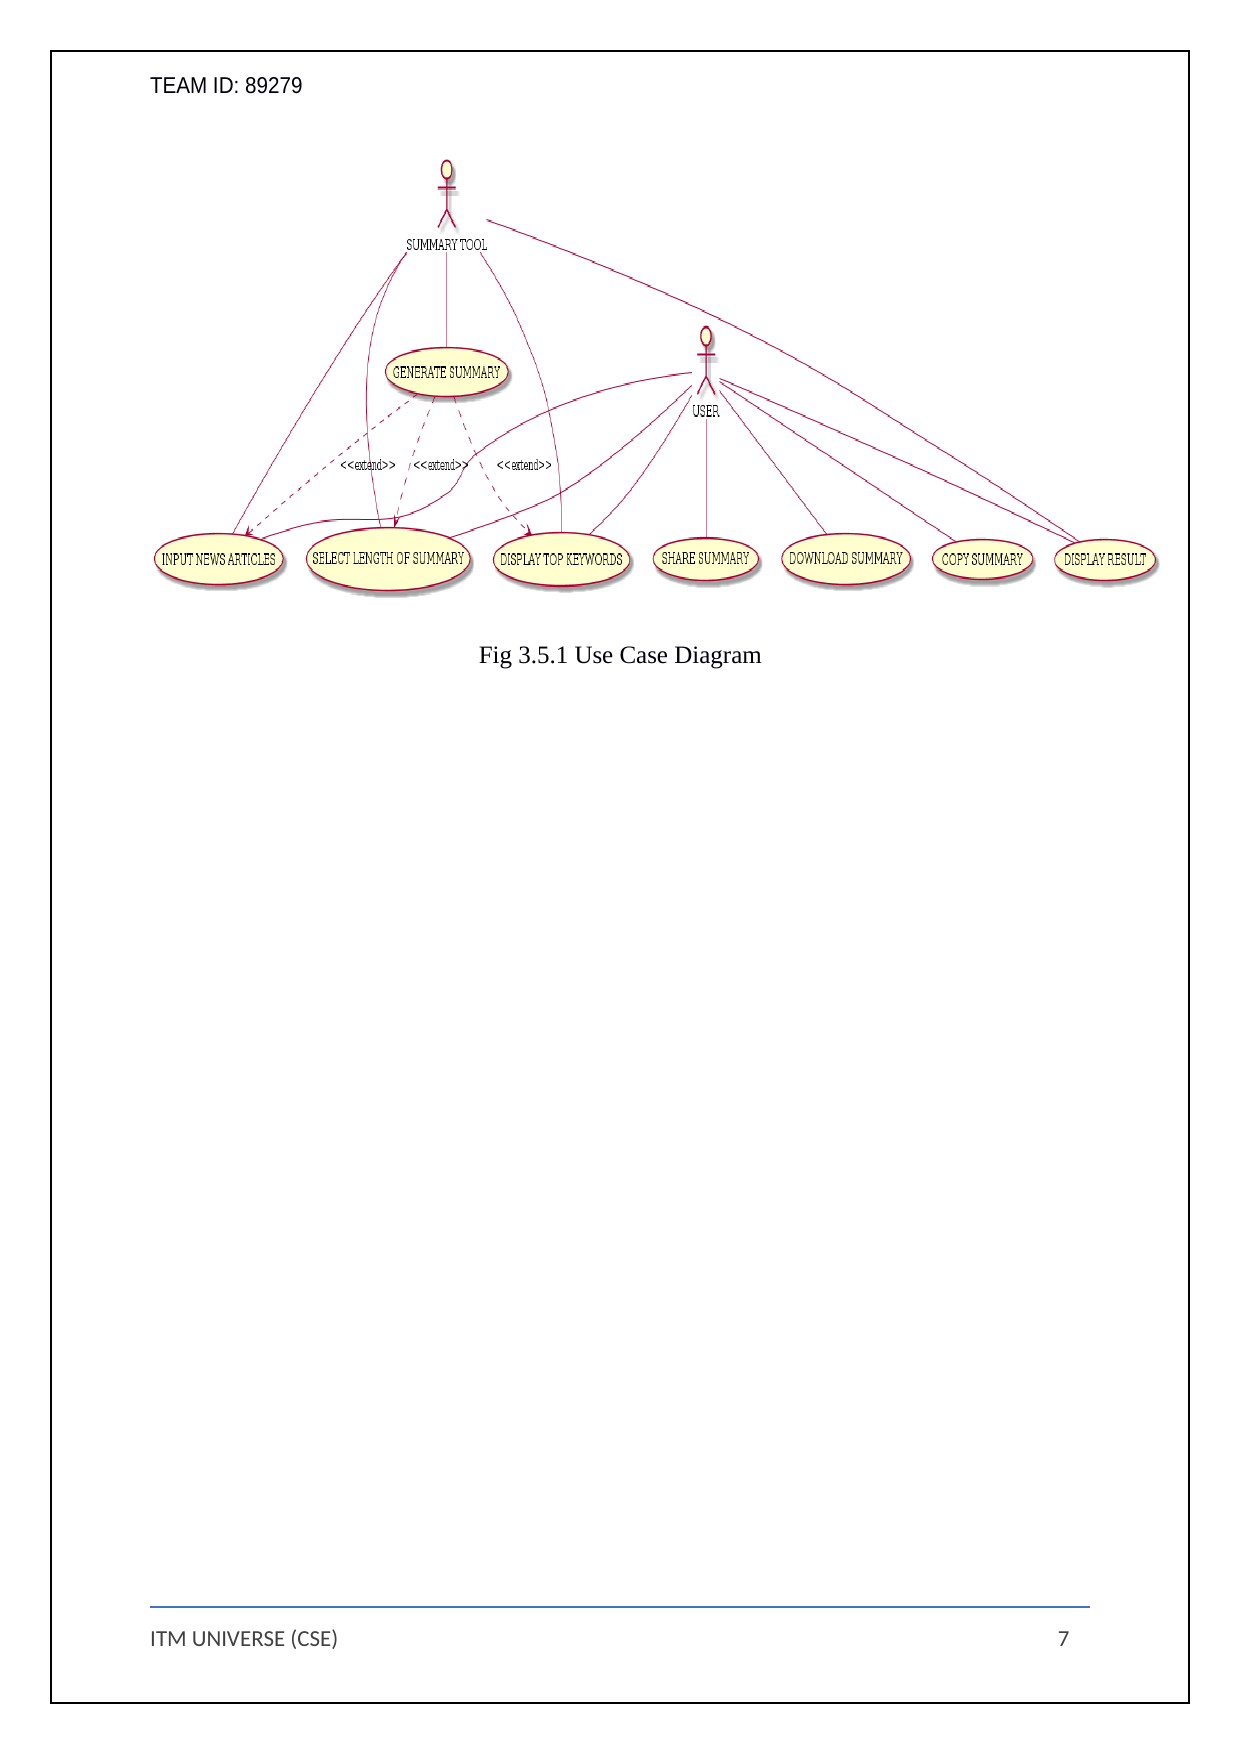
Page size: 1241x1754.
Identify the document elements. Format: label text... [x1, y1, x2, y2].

text Fig 3.5.1 Use Case Diagram [150, 640, 1090, 668]
picture [150, 150, 1162, 603]
